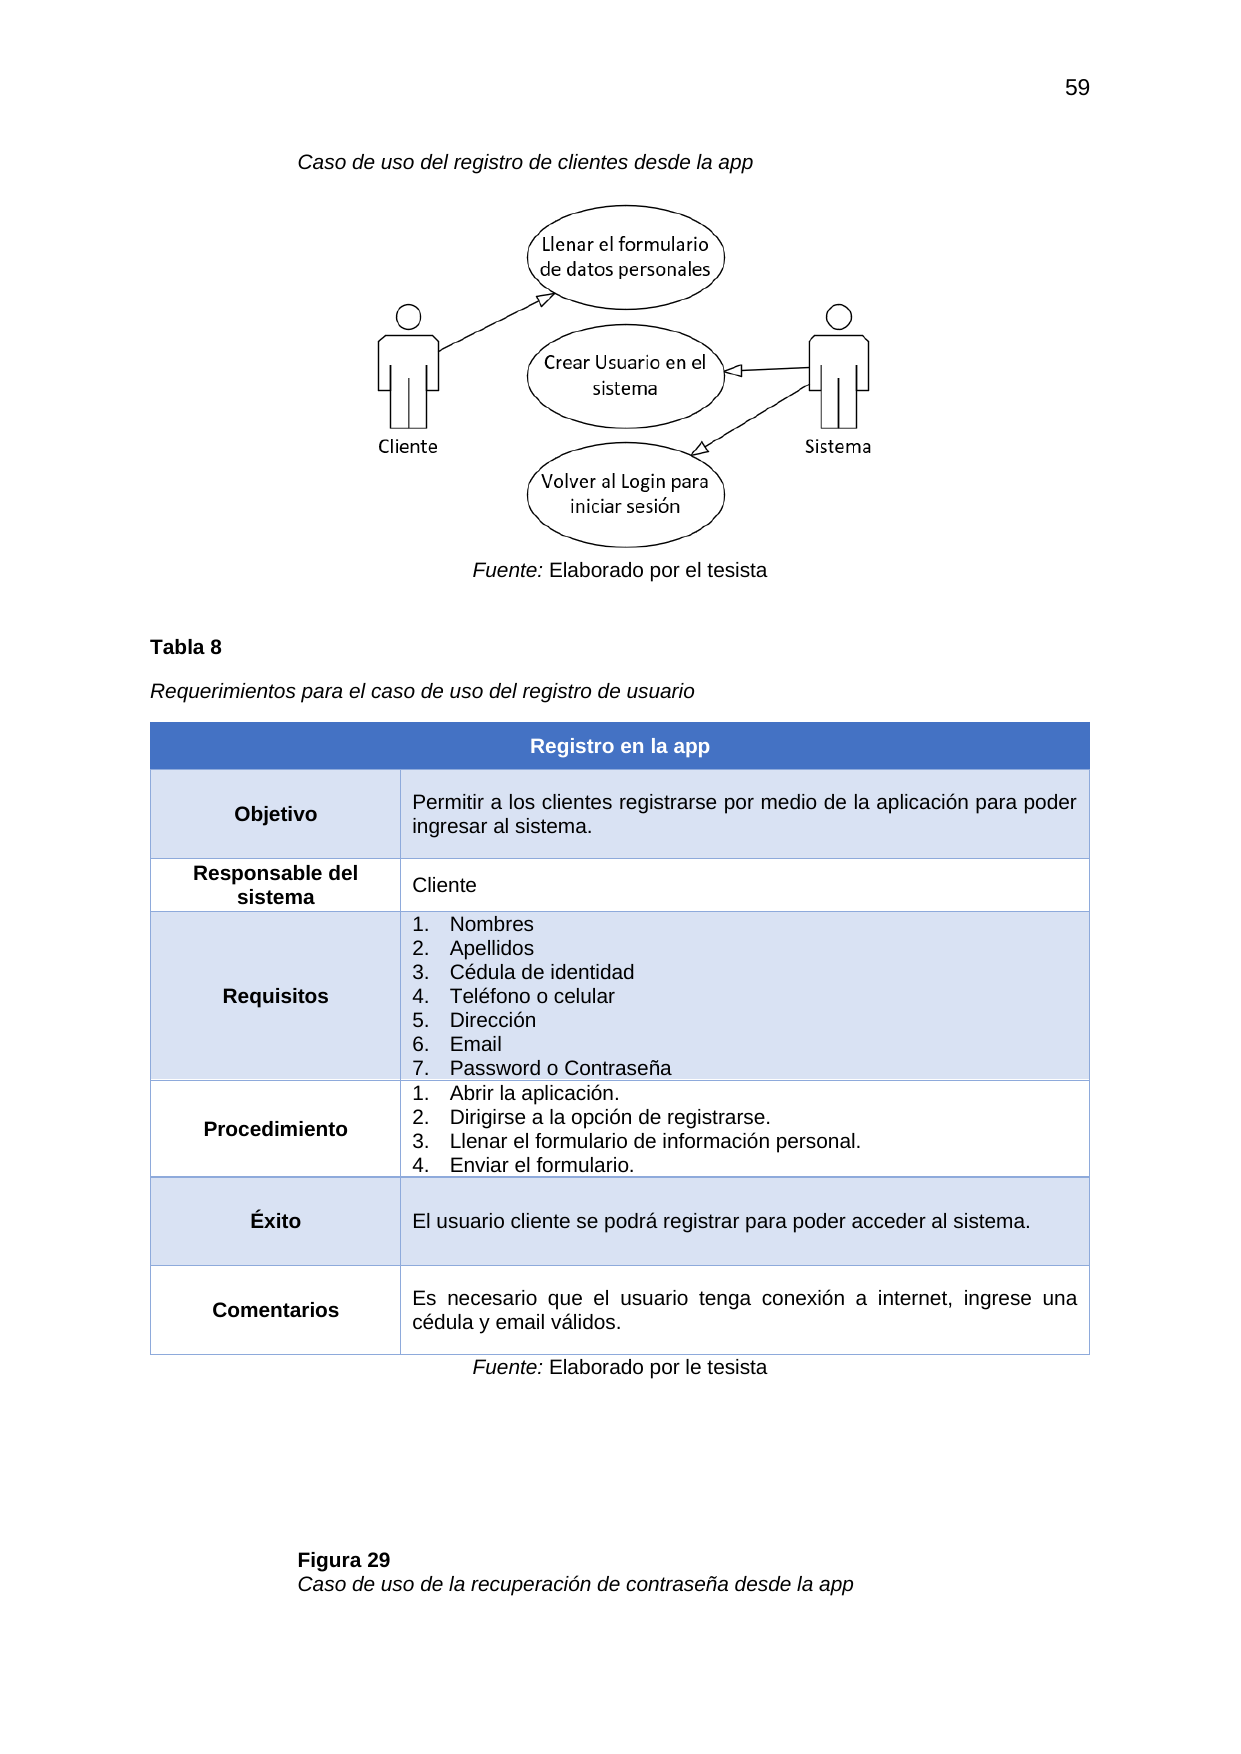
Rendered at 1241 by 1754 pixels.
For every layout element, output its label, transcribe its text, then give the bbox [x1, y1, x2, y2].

text Requerimientos para el caso de uso del registro de usuario [150, 679, 1090, 703]
table_cell Comentarios [151, 1266, 400, 1353]
text Caso de uso de la recuperación de contraseña desde la app [297, 1572, 1090, 1596]
text Figura 29 [297, 1548, 1090, 1572]
table_cell Éxito [151, 1178, 400, 1265]
table_cell Objetivo [151, 770, 400, 858]
table_cell El usuario cliente se podrá registrar para poder acceder al sistema. [401, 1178, 1089, 1265]
table_cell Es necesario que el usuario tenga conexión a internet, ingrese una cédula y email válidos. [401, 1266, 1089, 1353]
table_cell Abrir la aplicación. Dirigirse a la opción de registrarse. Llenar el formulario de información personal. Enviar el formulario. [401, 1081, 1089, 1176]
picture [333, 192, 908, 558]
table_cell Responsable del sistema [151, 859, 400, 911]
text Fuente: Elaborado por el tesista [150, 558, 1090, 582]
table_cell Procedimiento [151, 1081, 400, 1176]
table_cell Permitir a los clientes registrarse por medio de la aplicación para poder ingresar al sistema. [401, 770, 1089, 858]
table_cell Nombres Apellidos Cédula de identidad Teléfono o celular Dirección Email Password o Contraseña [401, 912, 1089, 1079]
table_cell Cliente [401, 859, 1089, 911]
text Caso de uso del registro de clientes desde la app [297, 150, 1090, 174]
table_cell Requisitos [151, 912, 400, 1079]
table_header Registro en la app [151, 723, 1089, 769]
text Tabla 8 [150, 634, 1090, 658]
text Fuente: Elaborado por le tesista [150, 1355, 1090, 1378]
